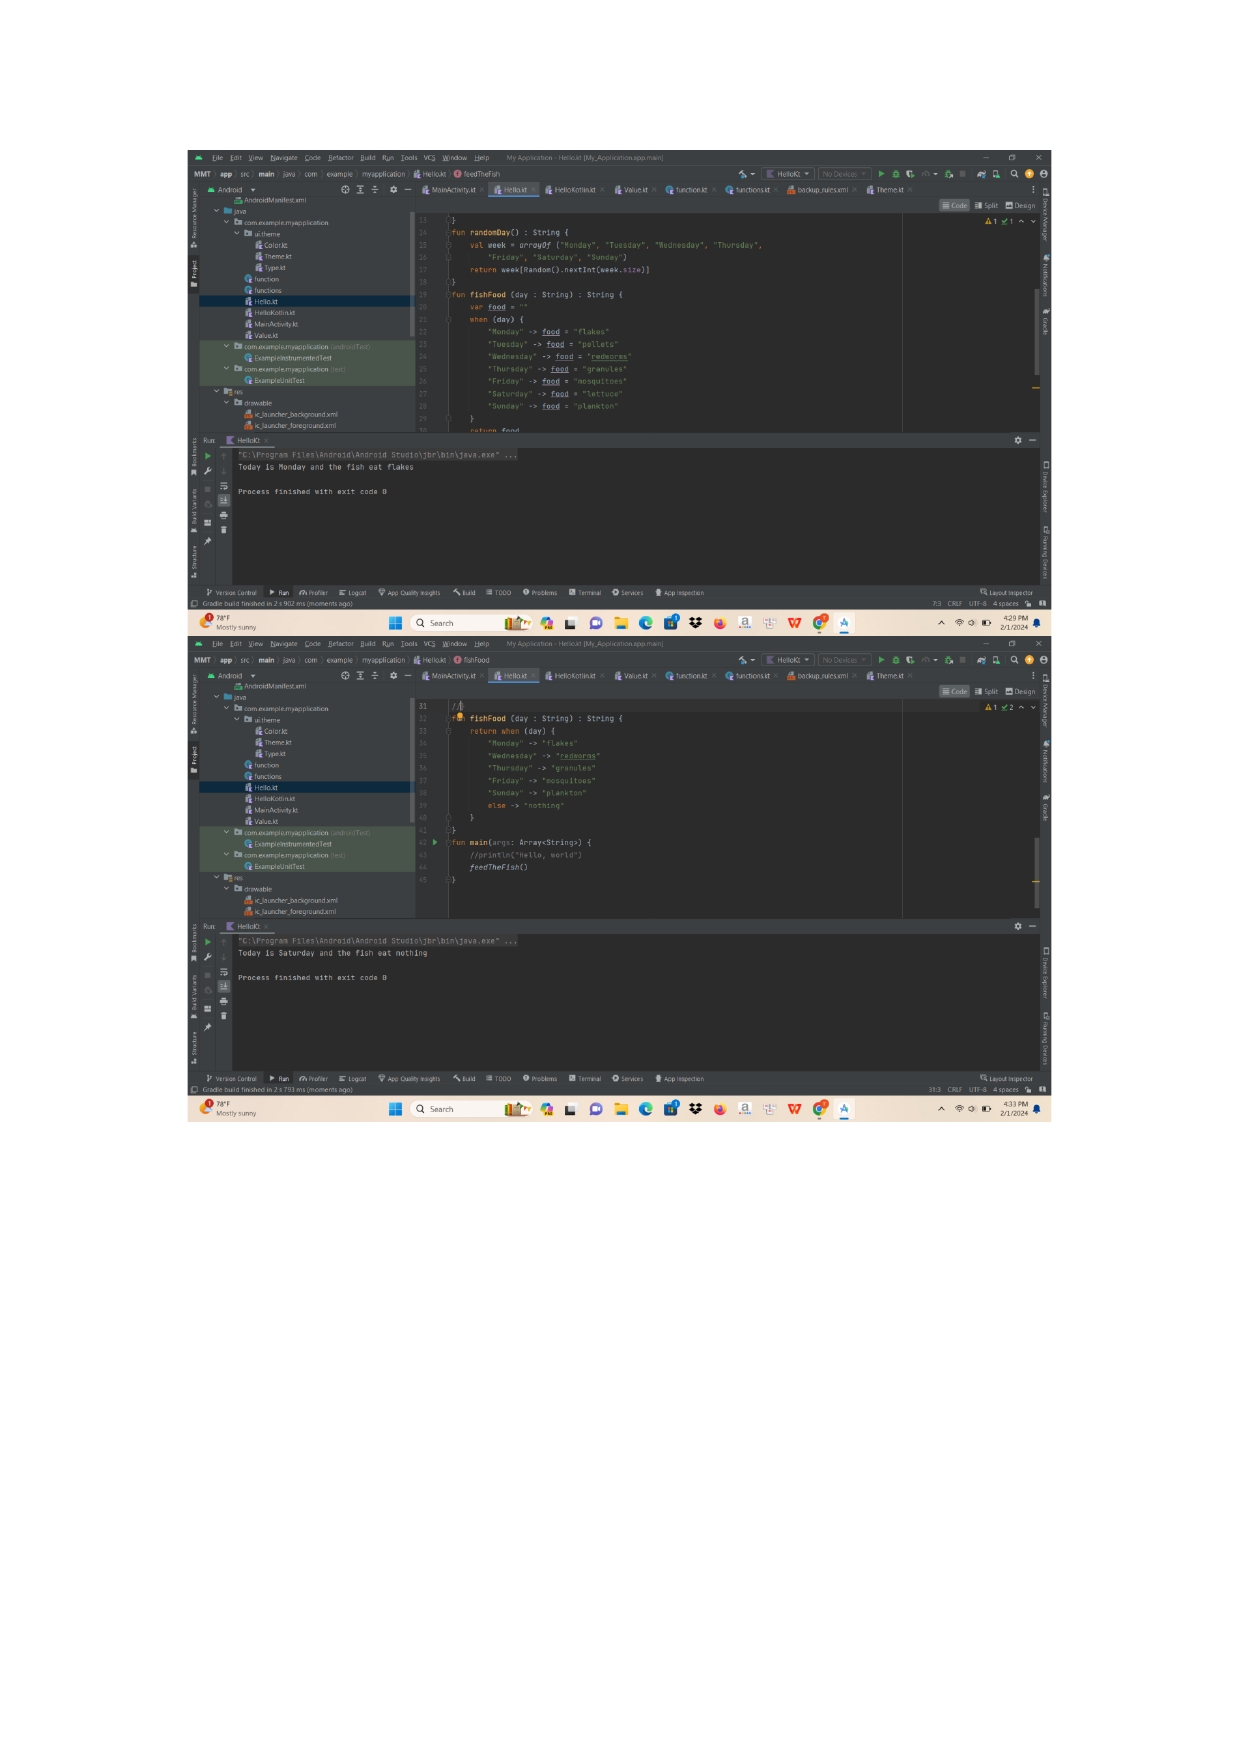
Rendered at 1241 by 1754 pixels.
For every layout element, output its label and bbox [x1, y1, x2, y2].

picture [187, 150, 1052, 1122]
